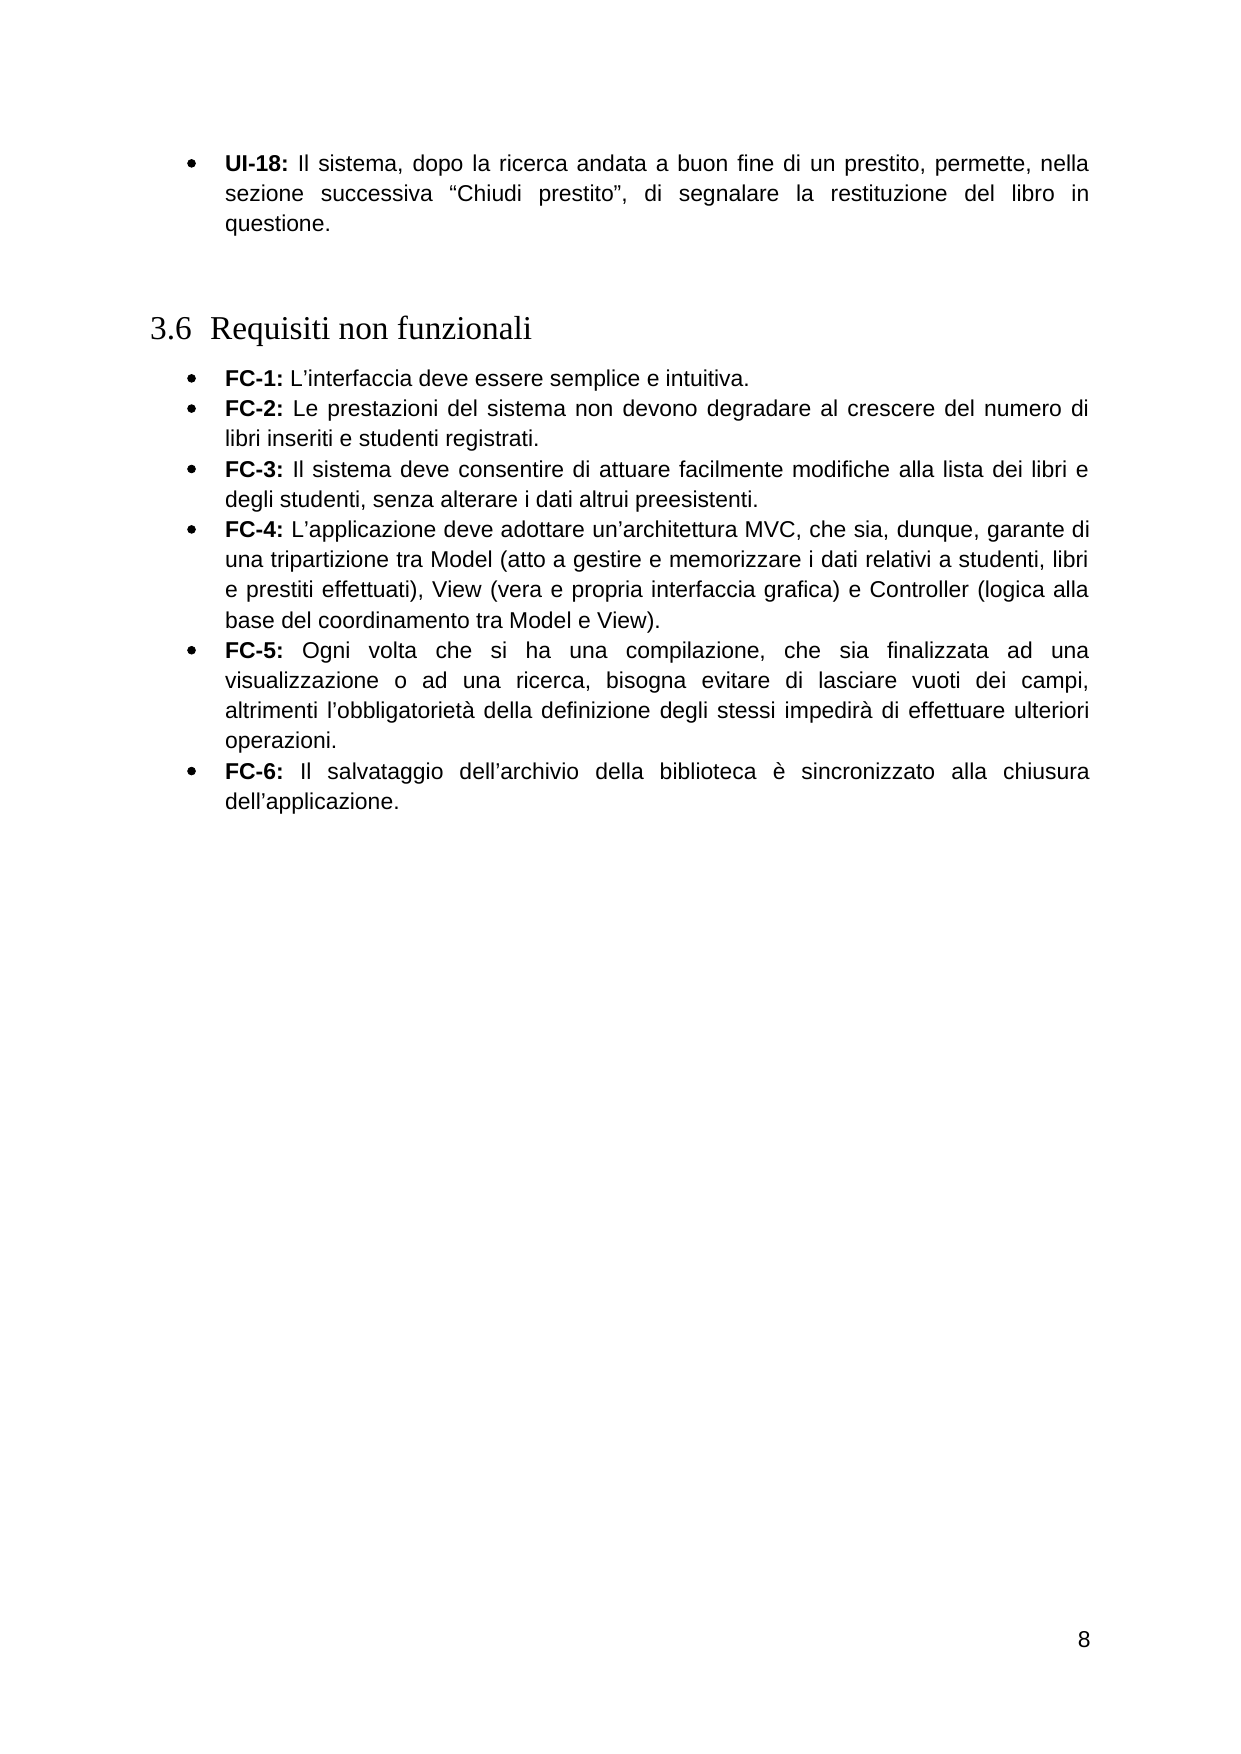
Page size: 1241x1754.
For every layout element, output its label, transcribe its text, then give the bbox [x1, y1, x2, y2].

list FC-2: Le prestazioni del sistema non devono degradare al crescere del numero di libri inseriti e studenti registrati. [187, 395, 1090, 452]
list UI-18: Il sistema, dopo la ricerca andata a buon fine di un prestito, permette, nella sezione successiva “Chiudi prestito”, di segnalare la restituzione del libro in questione. [187, 150, 1090, 237]
list FC-4: L’applicazione deve adottare un’architettura MVC, che sia, dunque, garante di una tripartizione tra Model (atto a gestire e memorizzare i dati relativi a studenti, libri e prestiti effettuati), View (vera e propria interfaccia grafica) e Controller (logica alla base del coordinamento tra Model e View). [187, 516, 1090, 633]
subtitle Requisiti non funzionali [150, 308, 1090, 347]
list FC-6: Il salvataggio dell’archivio della biblioteca è sincronizzato alla chiusura dell’applicazione. [187, 758, 1090, 814]
list FC-1: L’interfaccia deve essere semplice e intuitiva. [187, 365, 1090, 391]
list FC-3: Il sistema deve consentire di attuare facilmente modifiche alla lista dei libri e degli studenti, senza alterare i dati altrui preesistenti. [187, 456, 1090, 512]
list FC-5: Ogni volta che si ha una compilazione, che sia finalizzata ad una visualizzazione o ad una ricerca, bisogna evitare di lasciare vuoti dei campi, altrimenti l’obbligatorietà della definizione degli stessi impedirà di effettuare ulteriori operazioni. [187, 637, 1090, 754]
